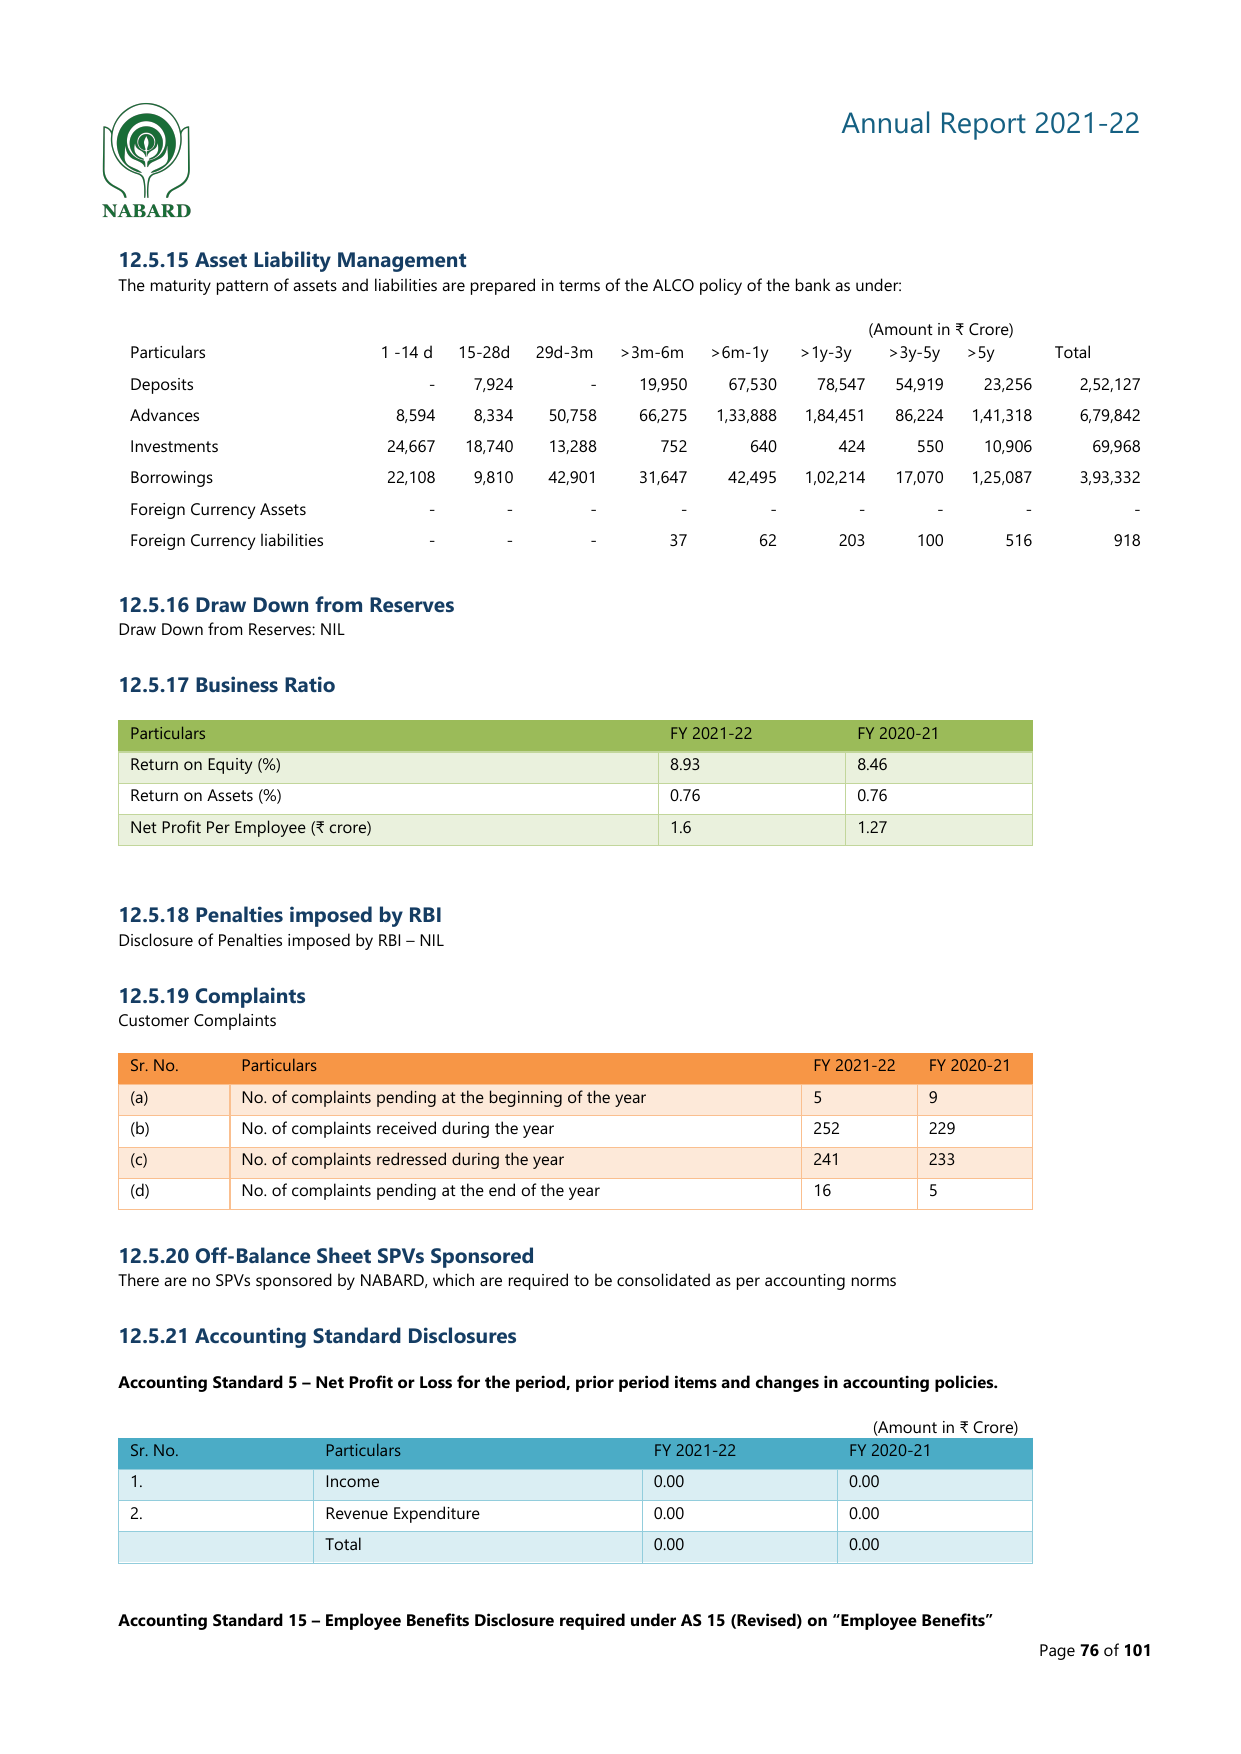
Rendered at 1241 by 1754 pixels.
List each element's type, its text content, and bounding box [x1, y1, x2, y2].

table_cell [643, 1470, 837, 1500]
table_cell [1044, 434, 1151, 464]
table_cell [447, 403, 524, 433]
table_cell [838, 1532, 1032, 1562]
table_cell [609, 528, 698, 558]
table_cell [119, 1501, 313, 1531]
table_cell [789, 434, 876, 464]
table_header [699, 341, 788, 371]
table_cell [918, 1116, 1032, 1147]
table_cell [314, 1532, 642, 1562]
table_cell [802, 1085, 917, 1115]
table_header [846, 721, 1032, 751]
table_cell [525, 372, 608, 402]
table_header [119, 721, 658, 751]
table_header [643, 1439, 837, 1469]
subtitle 12.5.20 Off-Balance Sheet SPVs Sponsored [118, 1241, 1152, 1268]
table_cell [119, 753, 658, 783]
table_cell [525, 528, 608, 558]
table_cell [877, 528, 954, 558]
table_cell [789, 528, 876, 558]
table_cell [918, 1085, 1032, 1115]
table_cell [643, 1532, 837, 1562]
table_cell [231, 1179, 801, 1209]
text The maturity pattern of assets and liabilities are prepared in terms of the ALCO policy of the bank as under: [118, 273, 1152, 295]
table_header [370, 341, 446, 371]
text Accounting Standard 5 – Net Profit or Loss for the period, prior period items and changes in accounting policies. [118, 1371, 1152, 1415]
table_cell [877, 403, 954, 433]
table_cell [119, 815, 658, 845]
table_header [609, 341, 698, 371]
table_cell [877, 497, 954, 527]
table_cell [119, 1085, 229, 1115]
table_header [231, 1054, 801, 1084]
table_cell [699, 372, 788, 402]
text (Amount in ₹ Crore) [793, 1415, 1152, 1437]
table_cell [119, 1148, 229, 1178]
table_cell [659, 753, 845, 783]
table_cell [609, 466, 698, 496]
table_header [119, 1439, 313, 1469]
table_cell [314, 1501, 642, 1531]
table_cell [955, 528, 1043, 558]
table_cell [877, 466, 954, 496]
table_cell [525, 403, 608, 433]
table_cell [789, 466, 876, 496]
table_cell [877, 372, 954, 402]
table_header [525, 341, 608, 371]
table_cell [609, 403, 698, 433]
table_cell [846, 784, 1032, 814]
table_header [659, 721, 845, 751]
text Draw Down from Reserves: NIL [118, 618, 1152, 640]
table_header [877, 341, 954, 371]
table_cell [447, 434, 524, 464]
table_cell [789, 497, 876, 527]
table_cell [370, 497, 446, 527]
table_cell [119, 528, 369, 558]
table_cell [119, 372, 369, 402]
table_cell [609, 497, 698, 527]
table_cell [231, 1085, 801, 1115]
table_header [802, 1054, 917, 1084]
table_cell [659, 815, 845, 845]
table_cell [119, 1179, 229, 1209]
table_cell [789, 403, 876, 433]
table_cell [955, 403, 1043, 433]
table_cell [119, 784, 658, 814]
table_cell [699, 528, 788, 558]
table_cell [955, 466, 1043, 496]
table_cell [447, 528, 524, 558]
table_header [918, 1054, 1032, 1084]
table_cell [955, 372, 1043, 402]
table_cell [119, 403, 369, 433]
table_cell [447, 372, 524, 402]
text (Amount in ₹ Crore) [118, 317, 1152, 339]
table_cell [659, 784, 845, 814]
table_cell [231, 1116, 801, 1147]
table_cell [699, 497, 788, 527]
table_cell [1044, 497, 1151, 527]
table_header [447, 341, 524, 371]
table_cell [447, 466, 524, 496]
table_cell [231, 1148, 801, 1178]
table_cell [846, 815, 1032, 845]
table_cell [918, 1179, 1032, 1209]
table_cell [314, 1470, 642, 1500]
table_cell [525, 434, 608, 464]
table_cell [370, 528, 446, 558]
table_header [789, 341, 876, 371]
subtitle 12.5.21 Accounting Standard Disclosures [118, 1321, 1152, 1349]
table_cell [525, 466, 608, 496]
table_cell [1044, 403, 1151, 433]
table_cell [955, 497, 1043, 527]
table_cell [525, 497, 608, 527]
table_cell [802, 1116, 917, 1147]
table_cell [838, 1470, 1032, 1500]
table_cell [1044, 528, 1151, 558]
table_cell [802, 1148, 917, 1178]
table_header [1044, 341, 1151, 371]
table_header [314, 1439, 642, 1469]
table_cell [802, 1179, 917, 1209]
subtitle 12.5.15 Asset Liability Management [118, 245, 1152, 273]
text Accounting Standard 15 – Employee Benefits Disclosure required under AS 15 (Revised) on “Employee Benefits” [118, 1608, 1152, 1630]
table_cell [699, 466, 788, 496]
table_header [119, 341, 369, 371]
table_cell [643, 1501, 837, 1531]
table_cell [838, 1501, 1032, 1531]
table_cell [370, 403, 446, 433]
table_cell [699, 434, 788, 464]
subtitle 12.5.19 Complaints [118, 981, 1152, 1008]
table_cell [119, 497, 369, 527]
text There are no SPVs sponsored by NABARD, which are required to be consolidated as per accounting norms [118, 1268, 1152, 1291]
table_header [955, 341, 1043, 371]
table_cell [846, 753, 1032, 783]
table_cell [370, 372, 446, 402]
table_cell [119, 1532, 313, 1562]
text Customer Complaints [118, 1008, 1152, 1031]
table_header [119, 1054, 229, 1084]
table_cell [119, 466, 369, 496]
picture [99, 101, 194, 219]
subtitle 12.5.16 Draw Down from Reserves [118, 590, 1152, 618]
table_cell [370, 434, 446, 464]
text Disclosure of Penalties imposed by RBI – NIL [118, 928, 1152, 950]
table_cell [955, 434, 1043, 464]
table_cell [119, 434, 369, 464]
subtitle 12.5.18 Penalties imposed by RBI [118, 900, 1152, 928]
subtitle 12.5.17 Business Ratio [118, 670, 1152, 698]
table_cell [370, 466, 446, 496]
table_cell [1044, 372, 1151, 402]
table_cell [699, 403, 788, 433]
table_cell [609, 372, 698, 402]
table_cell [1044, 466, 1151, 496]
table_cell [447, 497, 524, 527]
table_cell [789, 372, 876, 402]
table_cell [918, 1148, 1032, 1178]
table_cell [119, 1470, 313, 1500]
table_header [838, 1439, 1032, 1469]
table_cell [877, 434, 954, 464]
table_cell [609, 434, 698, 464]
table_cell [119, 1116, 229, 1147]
